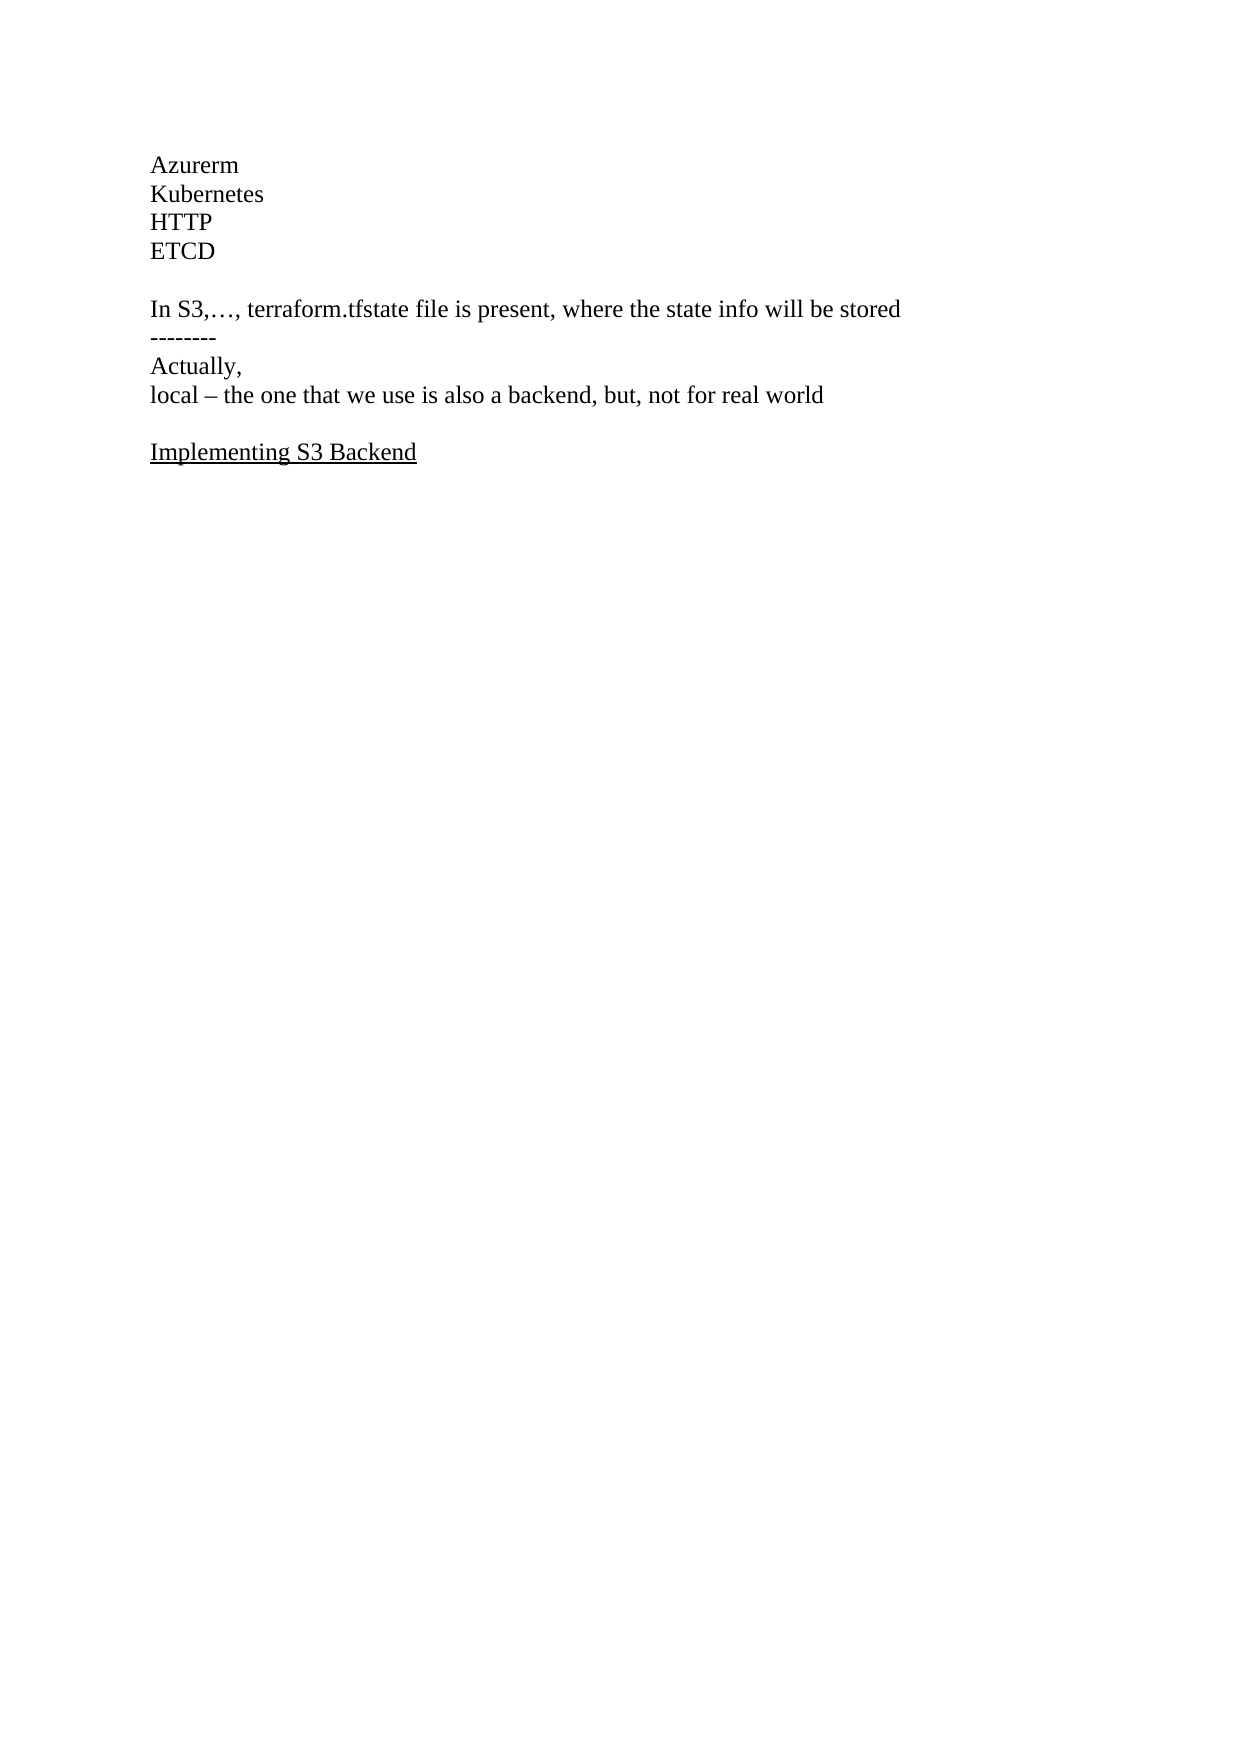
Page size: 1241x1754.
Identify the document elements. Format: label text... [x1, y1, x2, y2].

text -------- [150, 322, 1090, 351]
text local – the one that we use is also a backend, but, not for real world [150, 380, 1090, 409]
text ETCD [150, 236, 1090, 265]
text Implementing S3 Backend [150, 437, 1090, 466]
text Actually, [150, 351, 1090, 380]
text In S3,…, terraform.tfstate file is present, where the state info will be stored [150, 265, 1090, 322]
text HTTP [150, 207, 1090, 236]
text Azurerm [150, 150, 1090, 179]
text Kubernetes [150, 179, 1090, 207]
